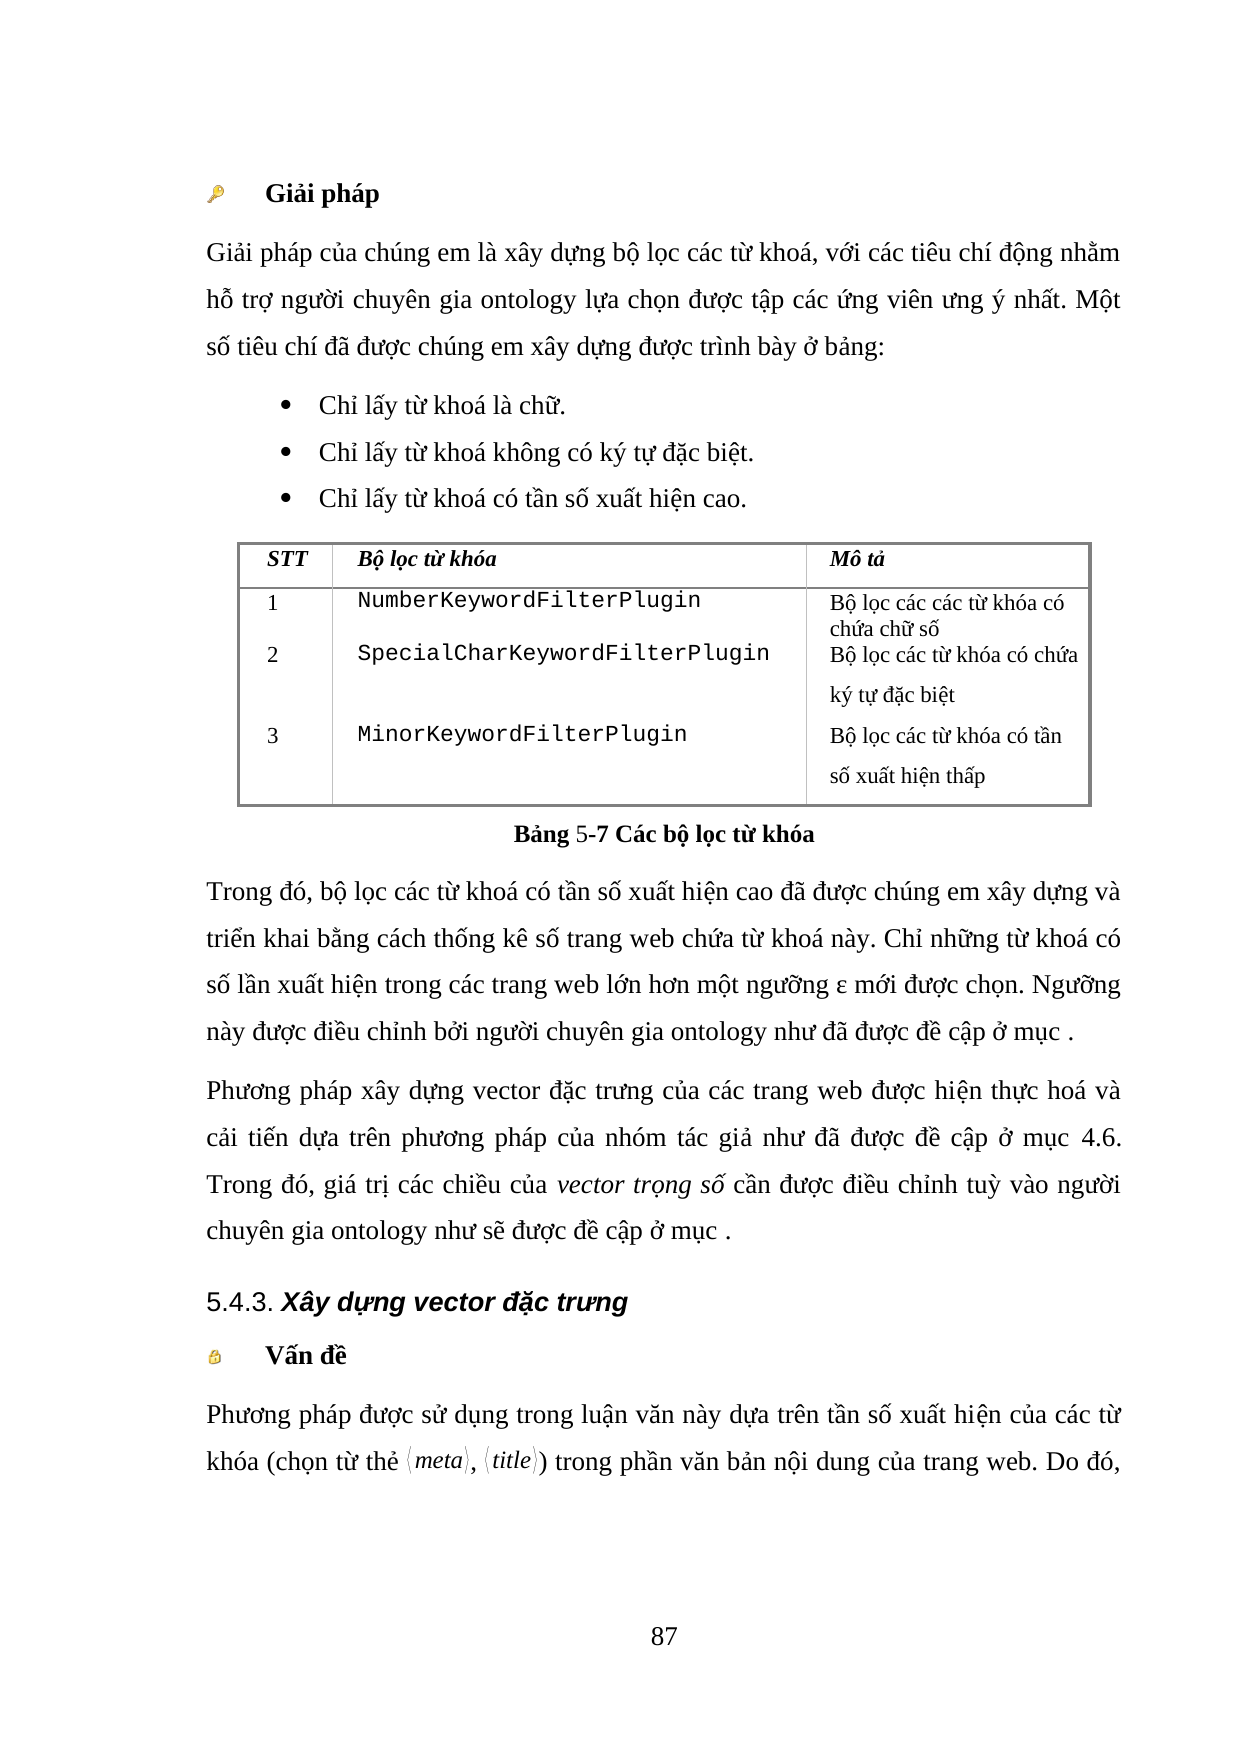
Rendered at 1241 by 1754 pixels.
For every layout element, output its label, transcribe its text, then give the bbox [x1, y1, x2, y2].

table_cell NumberKeywordFilterPlugin [333, 589, 806, 641]
table_cell Bộ lọc các từ khóa có tần số xuất hiện thấp [807, 723, 1088, 804]
table_cell Bộ lọc các từ khóa có chứa ký tự đặc biệt [807, 641, 1088, 723]
table_cell MinorKeywordFilterPlugin [333, 723, 806, 804]
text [206, 1398, 1122, 1476]
list Chỉ lấy từ khoá là chữ. [281, 389, 1122, 420]
table_cell Bộ lọc các các từ khóa có chứa chữ số [807, 589, 1088, 641]
table_header STT [240, 545, 332, 587]
picture [207, 1348, 222, 1365]
table_header Bộ lọc từ khóa [333, 545, 806, 587]
table_cell 1 [240, 589, 332, 641]
picture [207, 185, 224, 203]
table_header Mô tả [807, 545, 1088, 587]
table_cell 2 [240, 641, 332, 723]
list Chỉ lấy từ khoá có tần số xuất hiện cao. [281, 483, 1122, 514]
text Giải pháp của chúng em là xây dựng bộ lọc các từ khoá, với các tiêu chí động nhằm hỗ trợ người chuyên gia ontology lựa chọn được tập các ứng viên ưng ý nhất. Một số tiêu chí đã được chúng em xây dựng được trình bày ở bảng: [206, 236, 1122, 361]
text Vấn đề [206, 1339, 1122, 1370]
text Phương pháp xây dựng vector đặc trưng của các trang web được hiện thực hoá và cải tiến dựa trên phương pháp của nhóm tác giả như đã được đề cập ở mục 4.6. Trong đó, giá trị các chiều của vector trọng số cần được điều chỉnh tuỳ vào người chuyên gia ontology như sẽ được đề cập ở mục 5.7. [206, 1074, 1122, 1246]
text Giải pháp [206, 177, 1122, 208]
subtitle Xây dựng vector đặc trưng [206, 1286, 1122, 1317]
text Trong đó, bộ lọc các từ khoá có tần số xuất hiện cao đã được chúng em xây dựng và triển khai bằng cách thống kê số trang web chứa từ khoá này. Chỉ những từ khoá có số lần xuất hiện trong các trang web lớn hơn một ngưỡng ε mới được chọn. Ngưỡng này được điều chỉnh bởi người chuyên gia ontology như đã được đề cập ở mục 5.7. [206, 875, 1122, 1046]
list Chỉ lấy từ khoá không có ký tự đặc biệt. [281, 436, 1122, 467]
table_cell SpecialCharKeywordFilterPlugin [333, 641, 806, 723]
table_cell 3 [240, 723, 332, 804]
